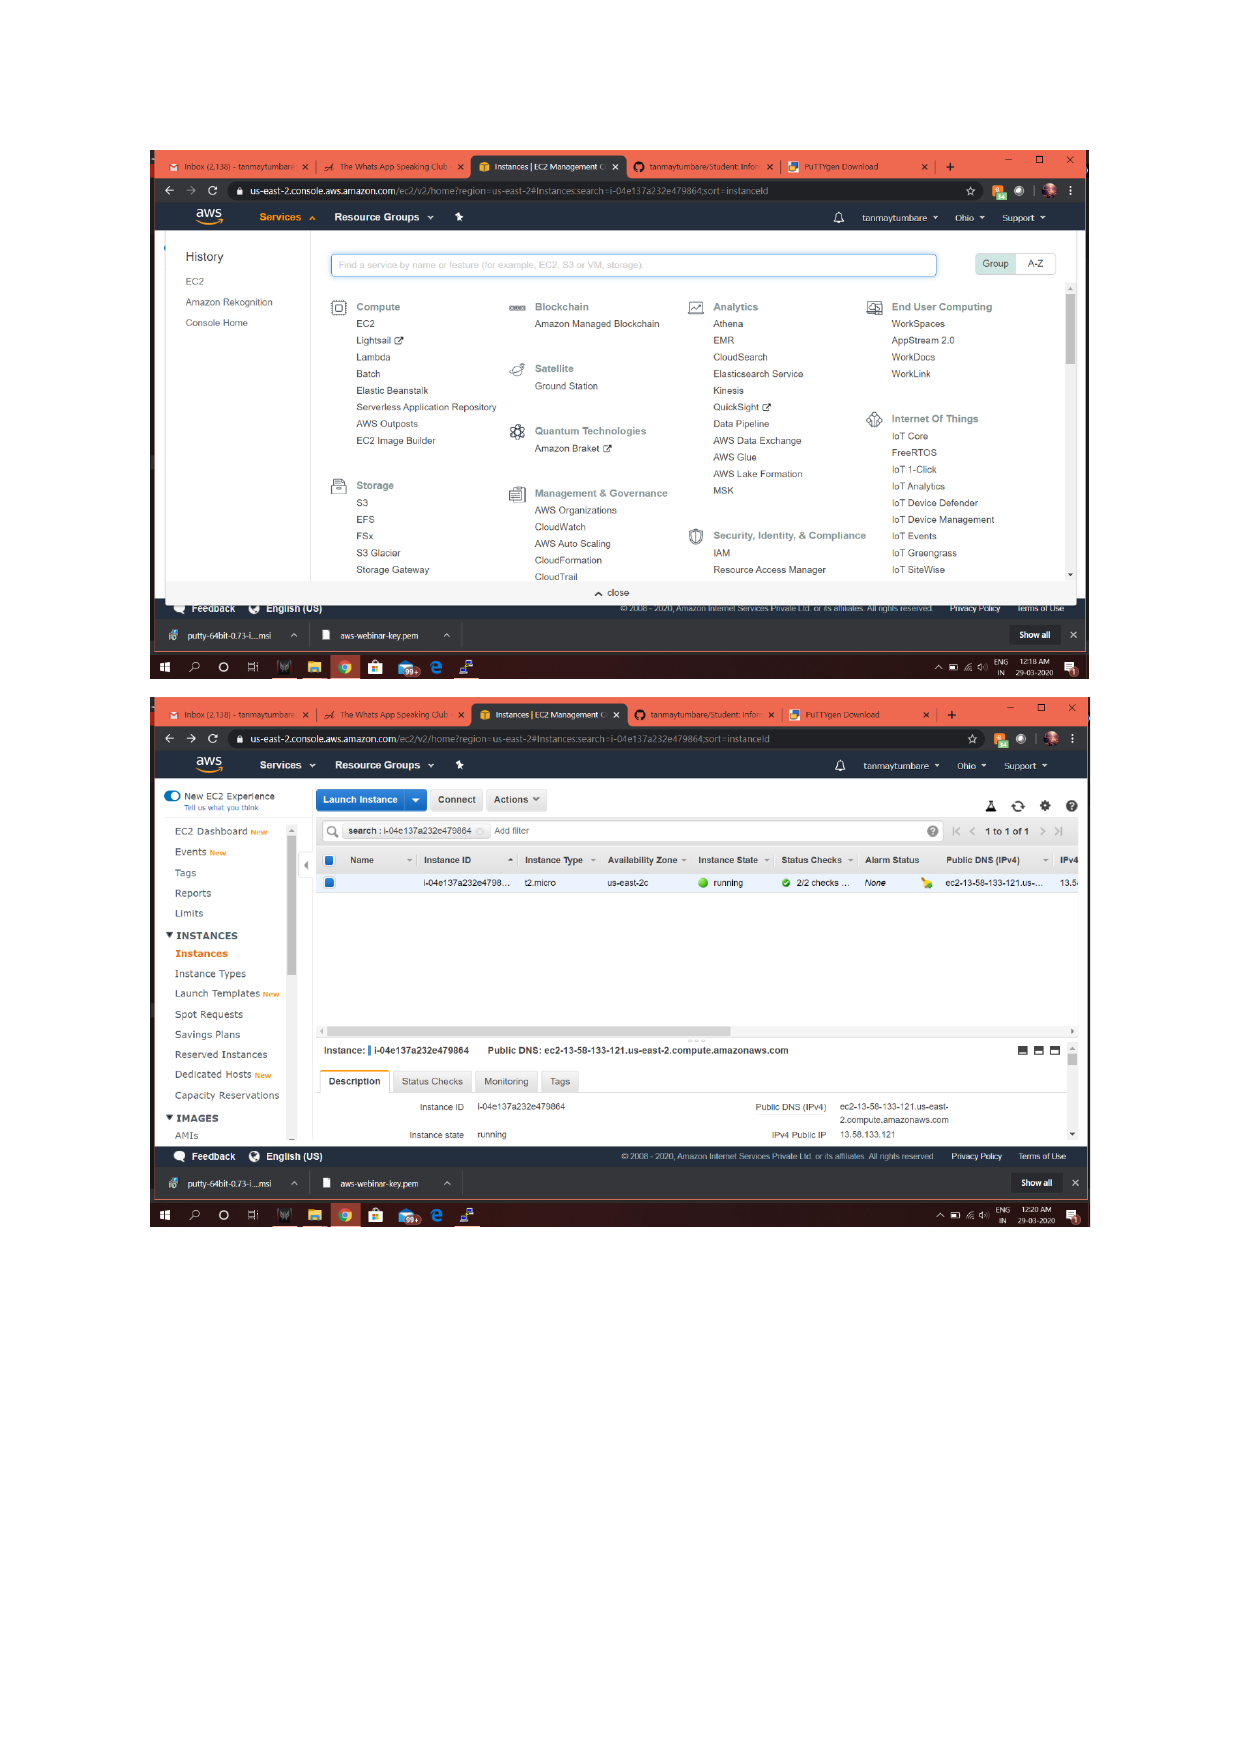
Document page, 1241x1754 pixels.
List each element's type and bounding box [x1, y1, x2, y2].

picture [150, 697, 1091, 1227]
picture [150, 150, 1089, 679]
